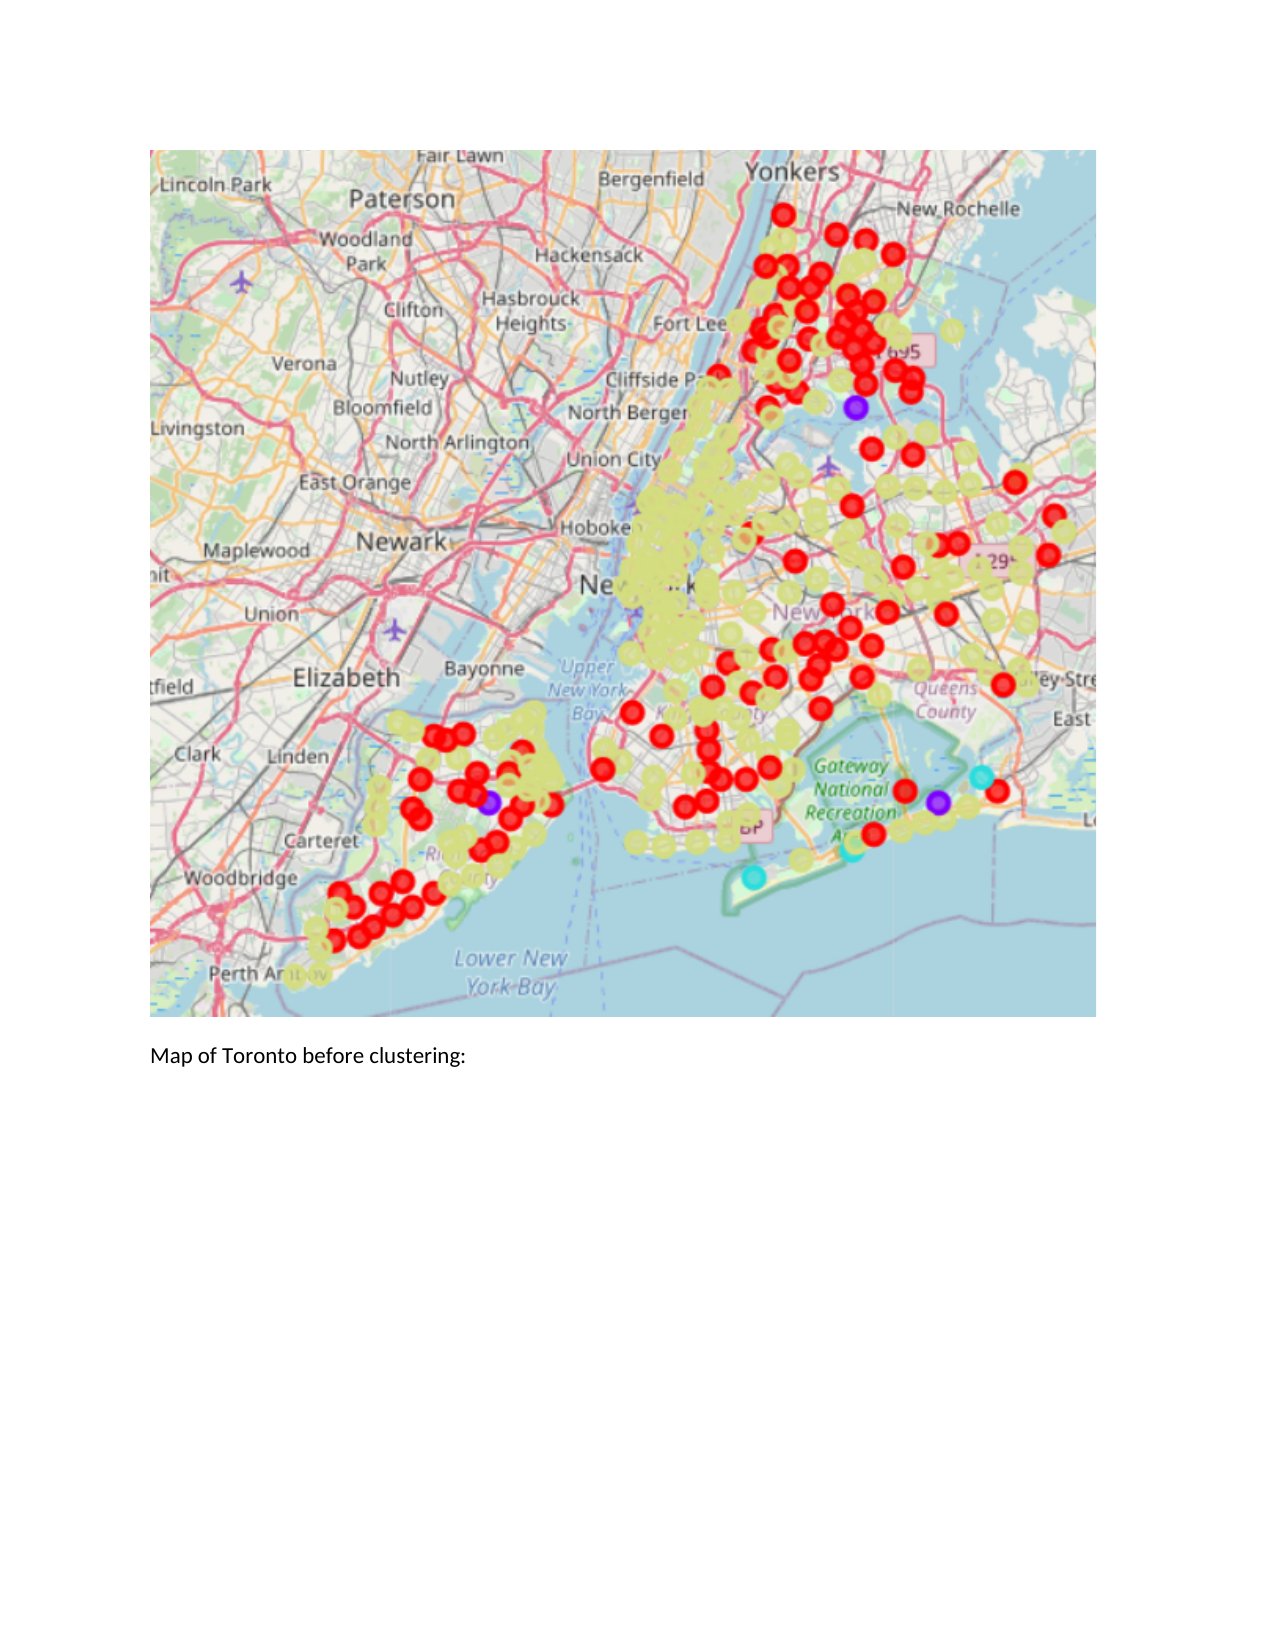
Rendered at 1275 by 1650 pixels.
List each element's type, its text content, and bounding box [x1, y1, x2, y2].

picture [150, 150, 1097, 1017]
text Map of Toronto before clustering: [150, 1041, 1125, 1069]
